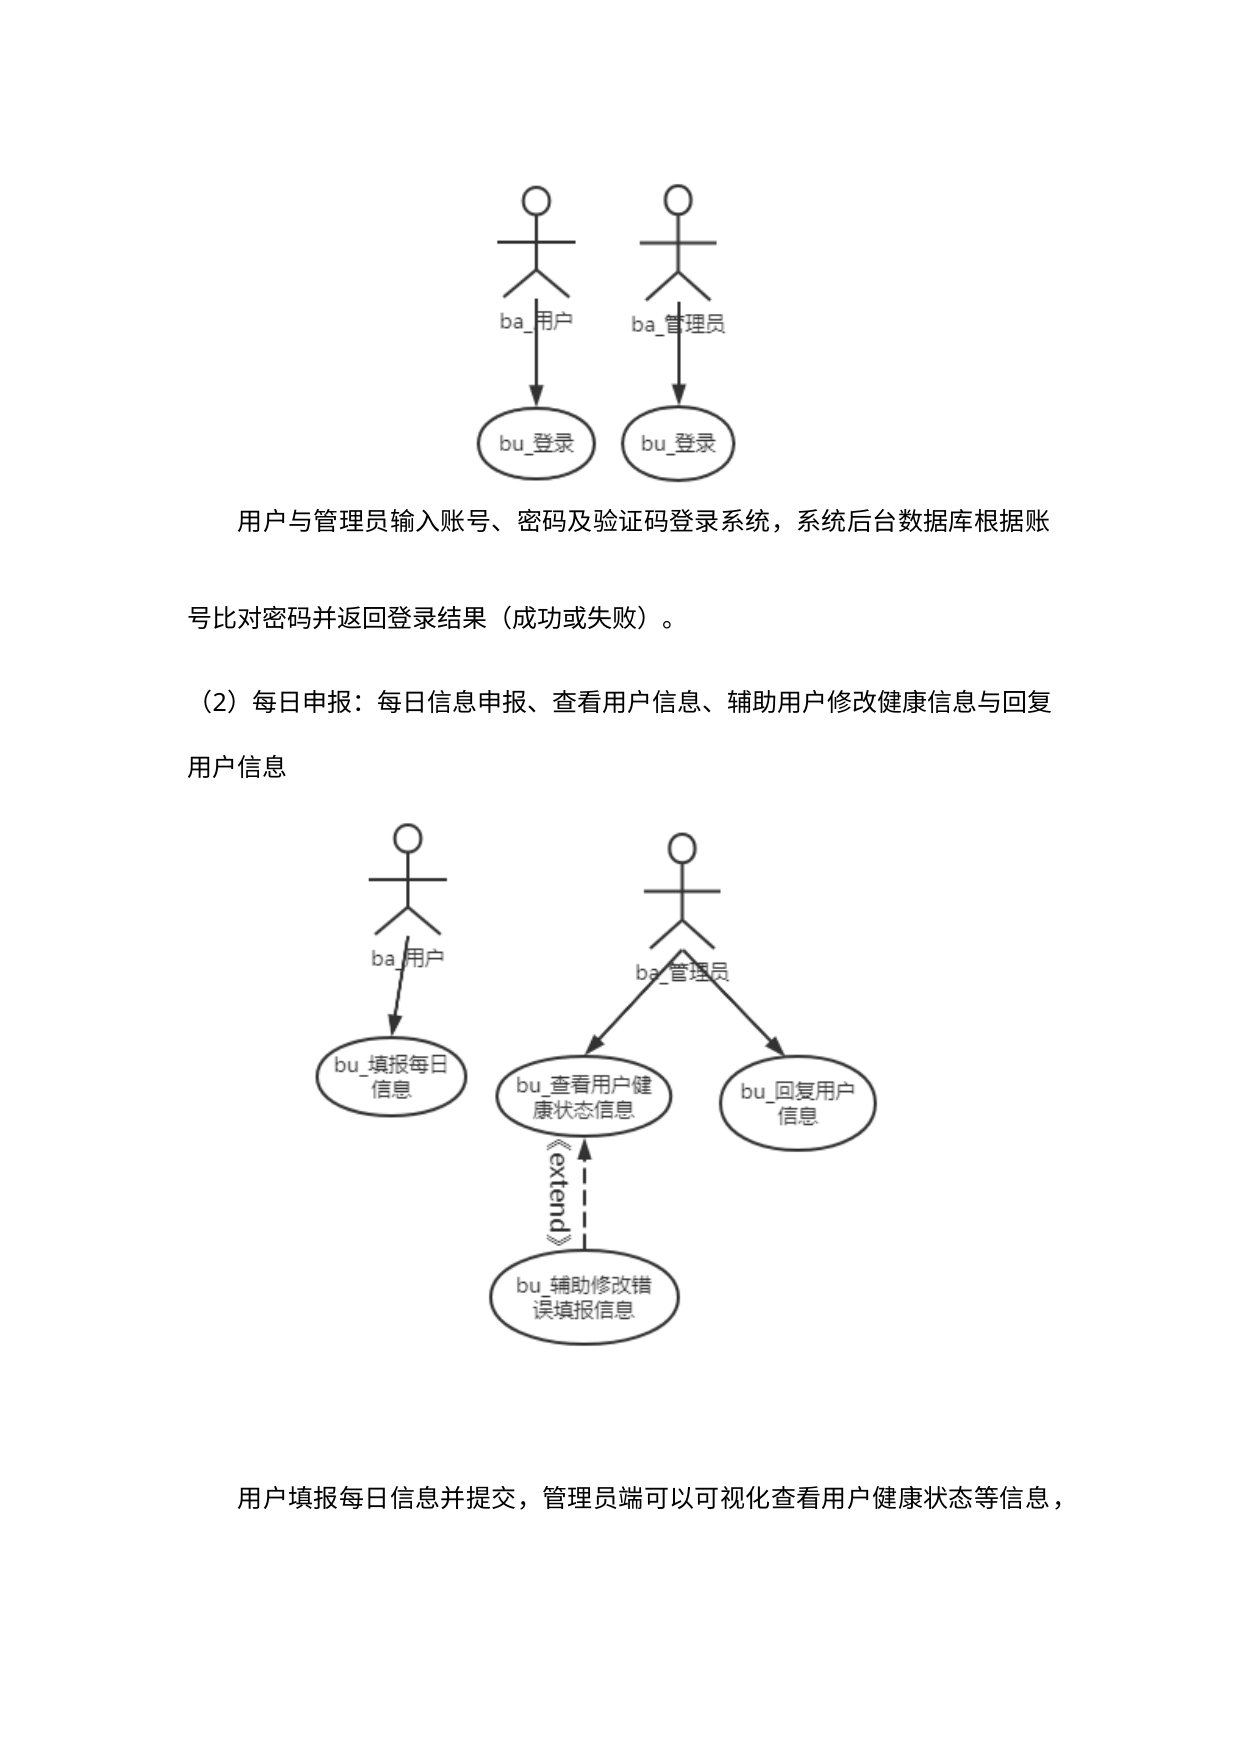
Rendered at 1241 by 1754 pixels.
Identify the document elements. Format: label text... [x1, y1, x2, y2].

picture [269, 797, 971, 1357]
text （2）每日申报：每日信息申报、查看用户信息、辅助用户修改健康信息与回复用户信息 [187, 668, 1053, 798]
text 用户与管理员输入账号、密码及验证码登录系统，系统后台数据库根据账号比对密码并返回登录结果（成功或失败）。 [187, 487, 1053, 649]
picture [427, 162, 813, 487]
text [187, 1464, 1053, 1529]
